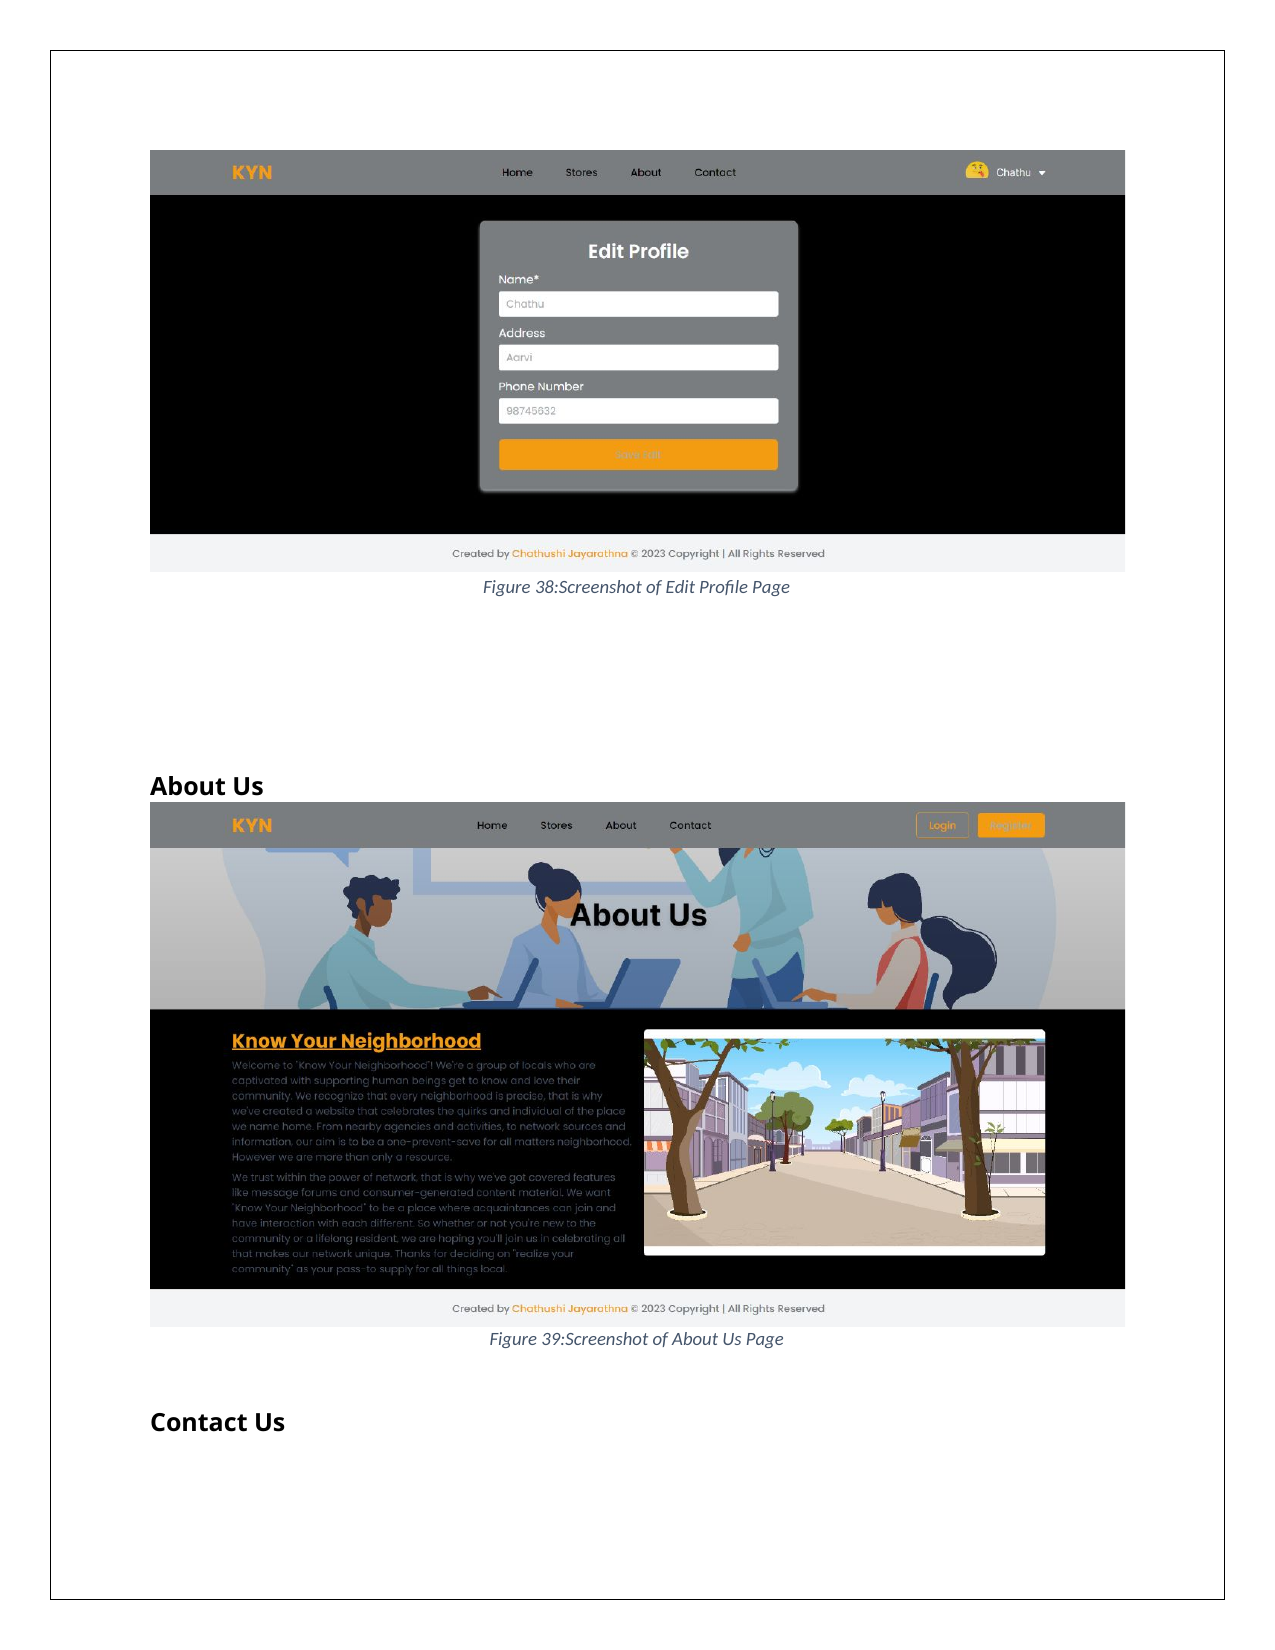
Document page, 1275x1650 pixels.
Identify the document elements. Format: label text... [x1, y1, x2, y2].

text About Us [150, 769, 1125, 802]
picture [150, 150, 1125, 572]
text Contact Us [150, 1404, 1125, 1439]
picture [150, 802, 1125, 1327]
